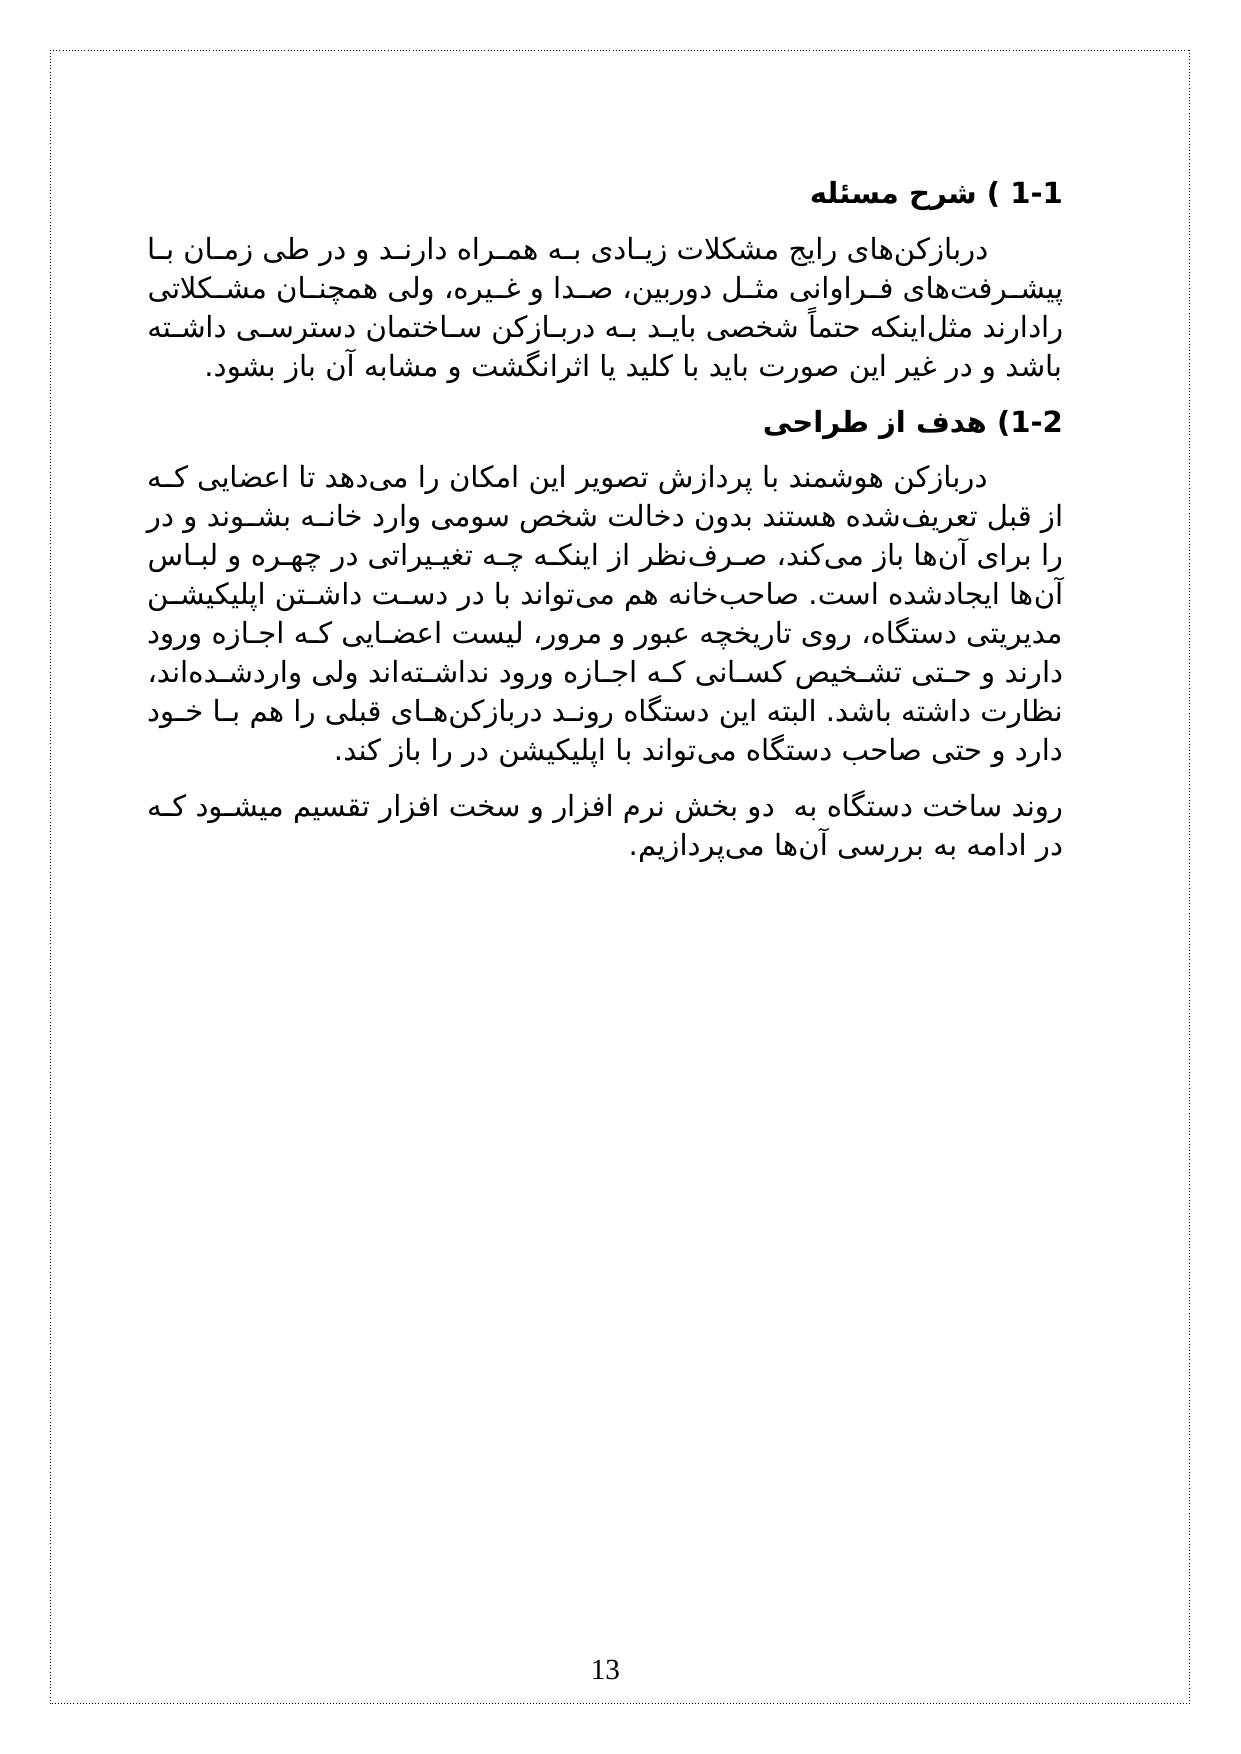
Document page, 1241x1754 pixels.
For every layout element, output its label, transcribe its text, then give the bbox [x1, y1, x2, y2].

text دربازکن‌های رایج مشکلات زیادی به همراه دارند و در طی زمان با پیشرفت‌های فراوانی مثل دوربین، صدا و غیره، ولی همچنان مشکلاتی رادارند مثل‌اینکه حتماً شخصی باید به دربازکن ساختمان دسترسی داشته باشد و در غیر این صورت باید با کلید یا اثرانگشت و مشابه آن باز بشود. [147, 232, 1063, 383]
text دربازکن هوشمند با پردازش تصویر این امکان را می‌دهد تا اعضایی که از قبل تعریف‌شده هستند بدون دخالت شخص سومی وارد خانه بشوند و در را برای آن‌ها باز می‌کند، صرف‌نظر از اینکه چه تغییراتی در چهره و لباس آن‌ها ایجادشده است. صاحب‌خانه هم می‌تواند با در دست داشتن اپلیکیشن مدیریتی دستگاه، روی تاریخچه عبور و مرور، لیست اعضایی که اجازه ورود دارند و حتی تشخیص کسانی که اجازه ورود نداشته‌اند ولی واردشده‌اند، نظارت داشته باشد. البته این دستگاه روند دربازکن‌های قبلی را هم با خود دارد و حتی صاحب دستگاه می‌تواند با اپلیکیشن در را باز کند. [147, 461, 1063, 767]
text روند ساخت دستگاه به دو بخش نرم افزار و سخت افزار تقسیم میشود که در ادامه به بررسی آن‌ها می‌پردازیم. [147, 789, 1063, 862]
text 1-1 ) شرح مسئله [147, 177, 1063, 211]
text 1-2) هدف از طراحی [147, 405, 1063, 439]
